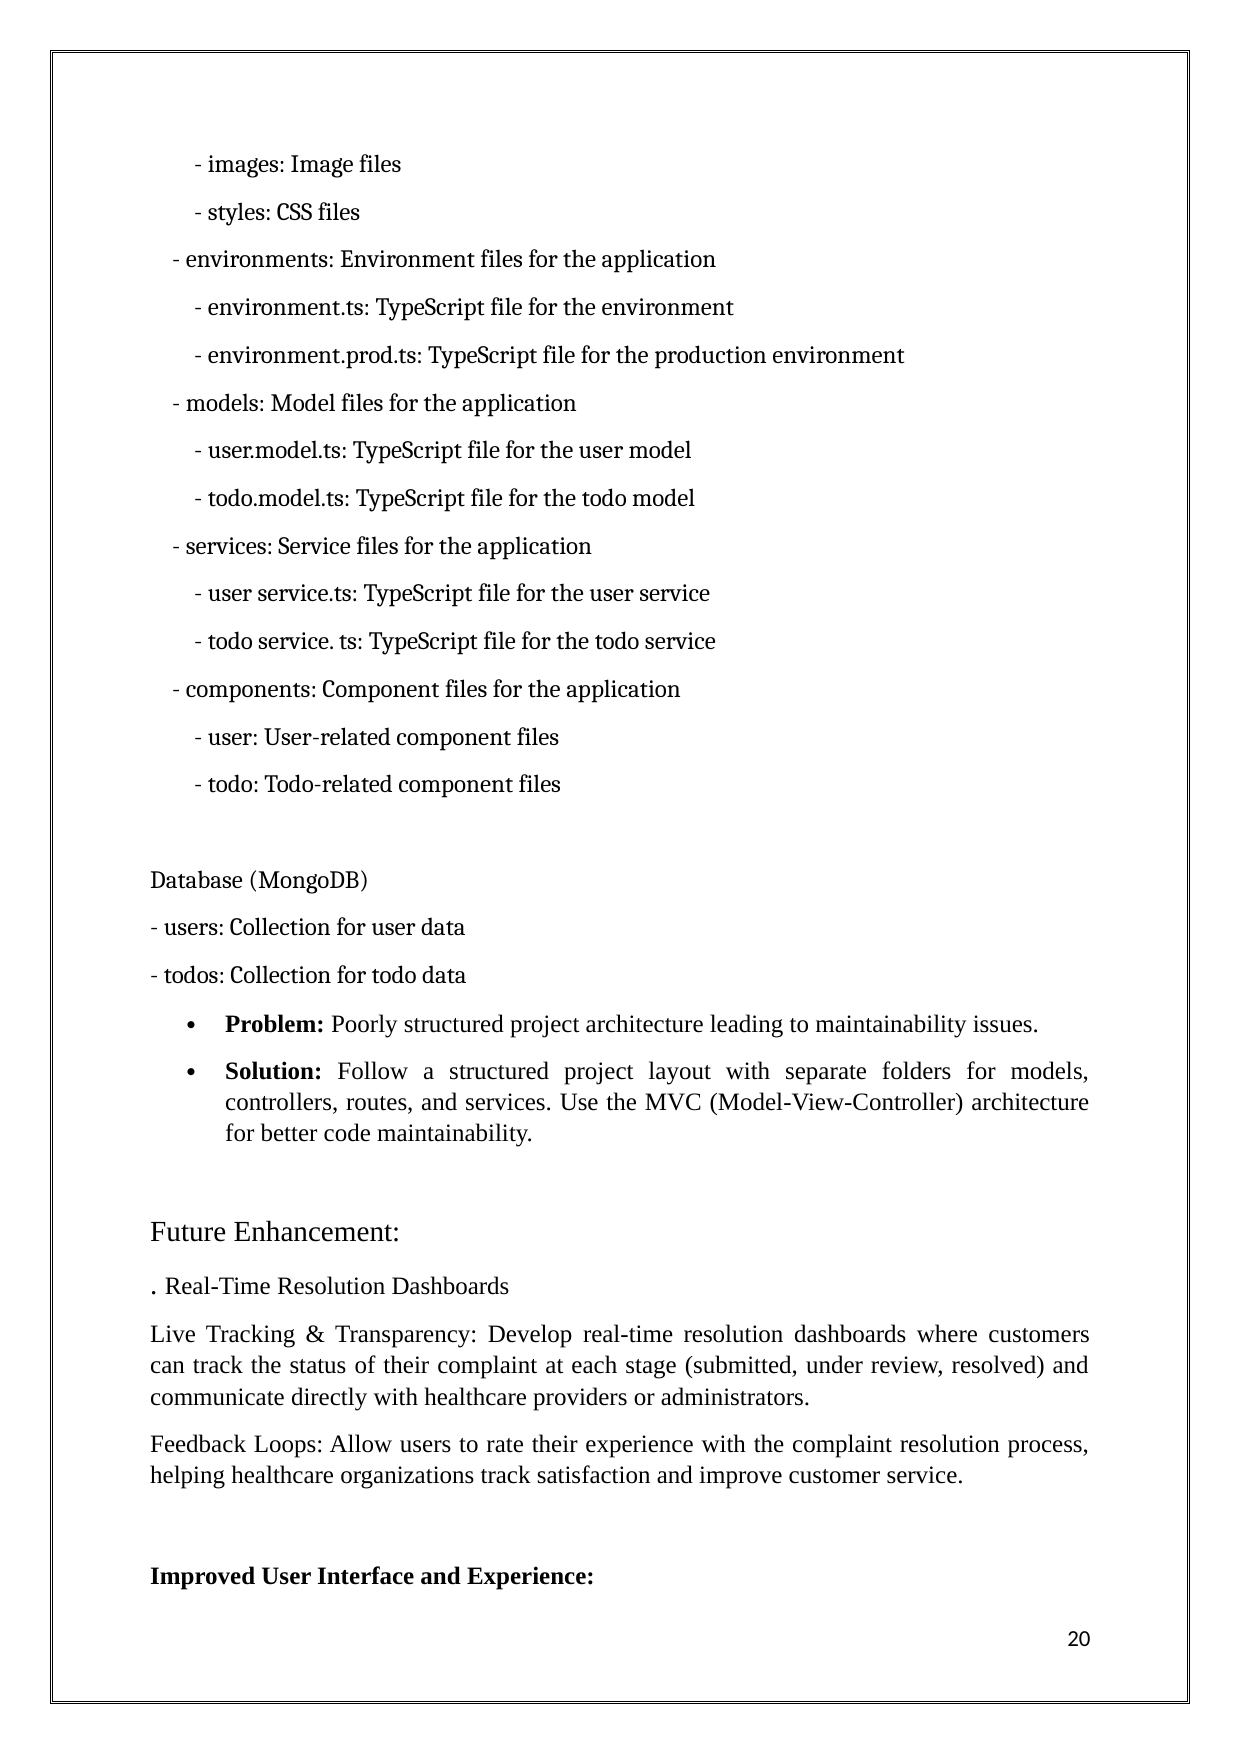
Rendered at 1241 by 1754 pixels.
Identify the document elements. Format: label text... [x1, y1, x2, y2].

text Database (MongoDB) [150, 866, 1090, 894]
text - models: Model files for the application [150, 388, 1090, 417]
text Improved User Interface and Experience: [150, 1561, 1090, 1590]
text - styles: CSS files [150, 198, 1090, 226]
text - user: User-related component files [150, 722, 1090, 751]
text Feedback Loops: Allow users to rate their experience with the complaint resolution process, helping healthcare organizations track satisfaction and improve customer service. [150, 1429, 1090, 1489]
text - services: Service files for the application [150, 532, 1090, 560]
text - images: Image files [150, 150, 1090, 179]
text Live Tracking & Transparency: Develop real-time resolution dashboards where customers can track the status of their complaint at each stage (submitted, under review, resolved) and communicate directly with healthcare providers or administrators. [150, 1319, 1090, 1410]
text - todo service. ts: TypeScript file for the todo service [150, 627, 1090, 656]
text - user service.ts: TypeScript file for the user service [150, 579, 1090, 608]
text - todo.model.ts: TypeScript file for the todo model [150, 484, 1090, 513]
text - user.model.ts: TypeScript file for the user model [150, 436, 1090, 465]
text - environment.ts: TypeScript file for the environment [150, 293, 1090, 322]
text - components: Component files for the application [150, 675, 1090, 703]
list Problem: Poorly structured project architecture leading to maintainability issues. [187, 1009, 1090, 1037]
text - environment.prod.ts: TypeScript file for the production environment [150, 341, 1090, 369]
text - users: Collection for user data [150, 913, 1090, 942]
text - todo: Todo-related component files [150, 770, 1090, 799]
text Future Enhancement: [150, 1214, 1090, 1247]
text - environments: Environment files for the application [150, 245, 1090, 274]
text . Real-Time Resolution Dashboards [150, 1267, 1090, 1300]
text - todos: Collection for todo data [150, 961, 1090, 990]
list Solution: Follow a structured project layout with separate folders for models, controllers, routes, and services. Use the MVC (Model-View-Controller) architecture for better code maintainability. [187, 1056, 1090, 1147]
